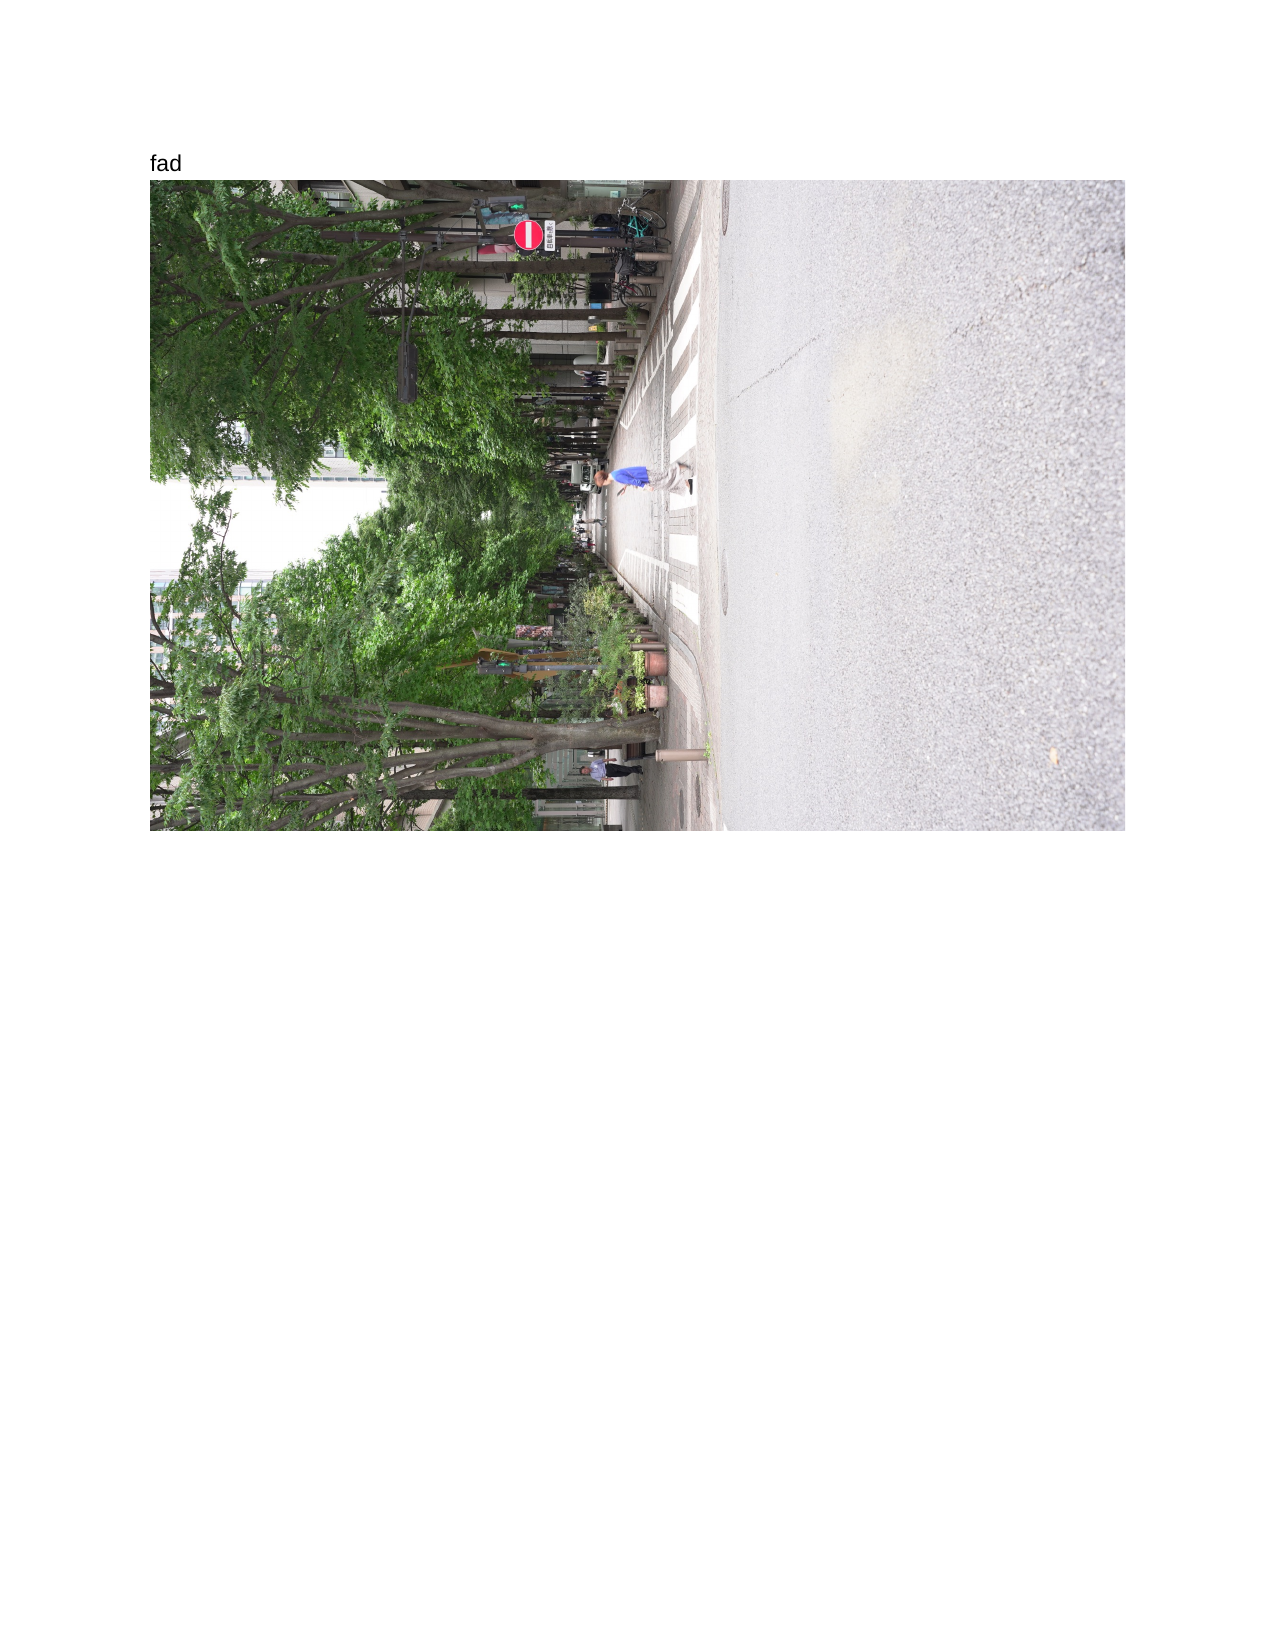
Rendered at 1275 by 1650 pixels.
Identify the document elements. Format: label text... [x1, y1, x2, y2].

text fad [150, 150, 1125, 180]
picture [150, 180, 1125, 831]
